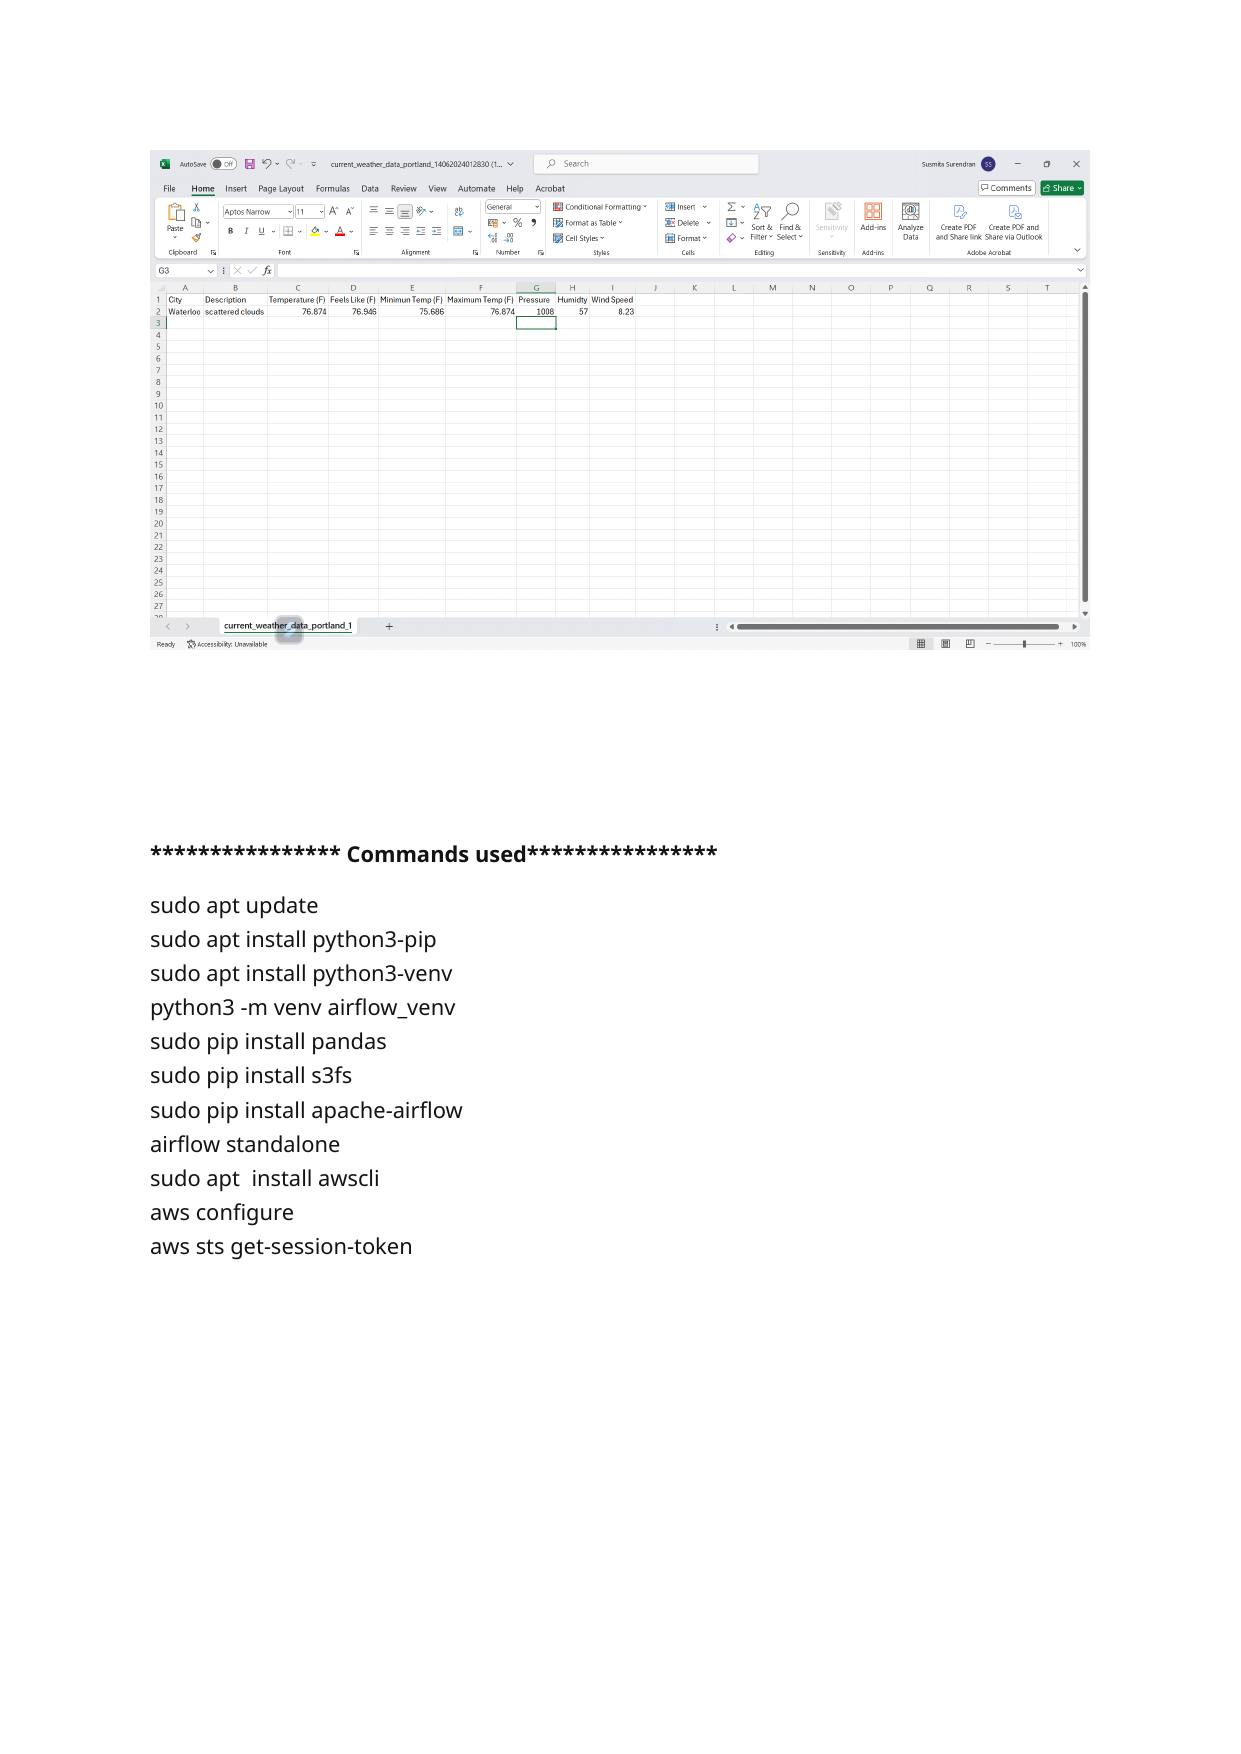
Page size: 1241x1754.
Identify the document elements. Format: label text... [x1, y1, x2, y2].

picture [150, 150, 1091, 650]
text sudo pip install pandas [150, 1026, 1090, 1056]
text **************** Commands used**************** [150, 839, 1090, 868]
text sudo pip install apache-airflow [150, 1094, 1090, 1124]
text sudo apt install awscli [150, 1163, 1090, 1193]
text python3 -m venv airflow_venv [150, 992, 1090, 1022]
text aws sts get-session-token [150, 1231, 1090, 1261]
text sudo apt install python3-pip [150, 924, 1090, 953]
text airflow standalone [150, 1129, 1090, 1158]
text sudo pip install s3fs [150, 1060, 1090, 1090]
text sudo apt update [150, 889, 1090, 919]
text sudo apt install python3-venv [150, 958, 1090, 988]
text aws configure [150, 1197, 1090, 1227]
